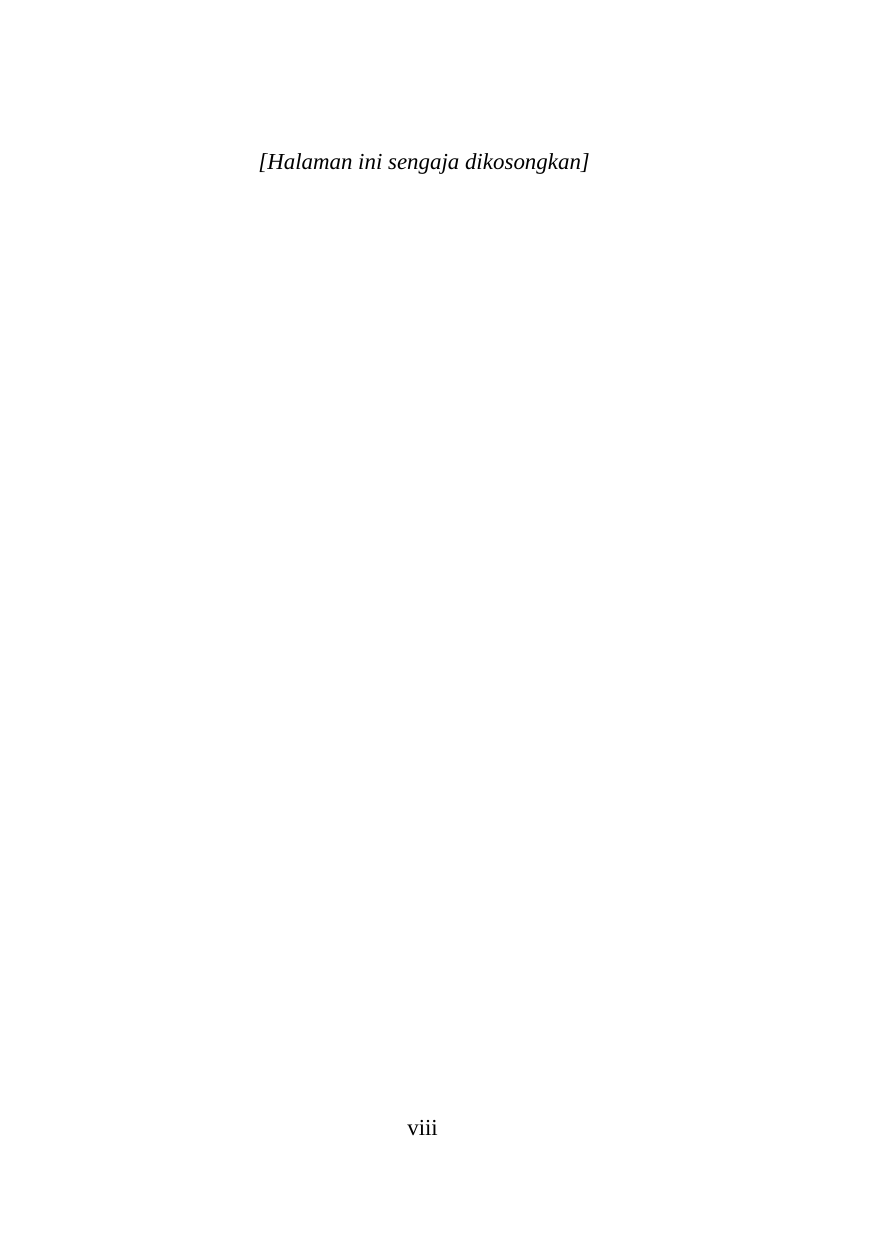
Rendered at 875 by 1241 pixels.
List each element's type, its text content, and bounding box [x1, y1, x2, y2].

text [Halaman ini sengaja dikosongkan] [118, 148, 726, 174]
